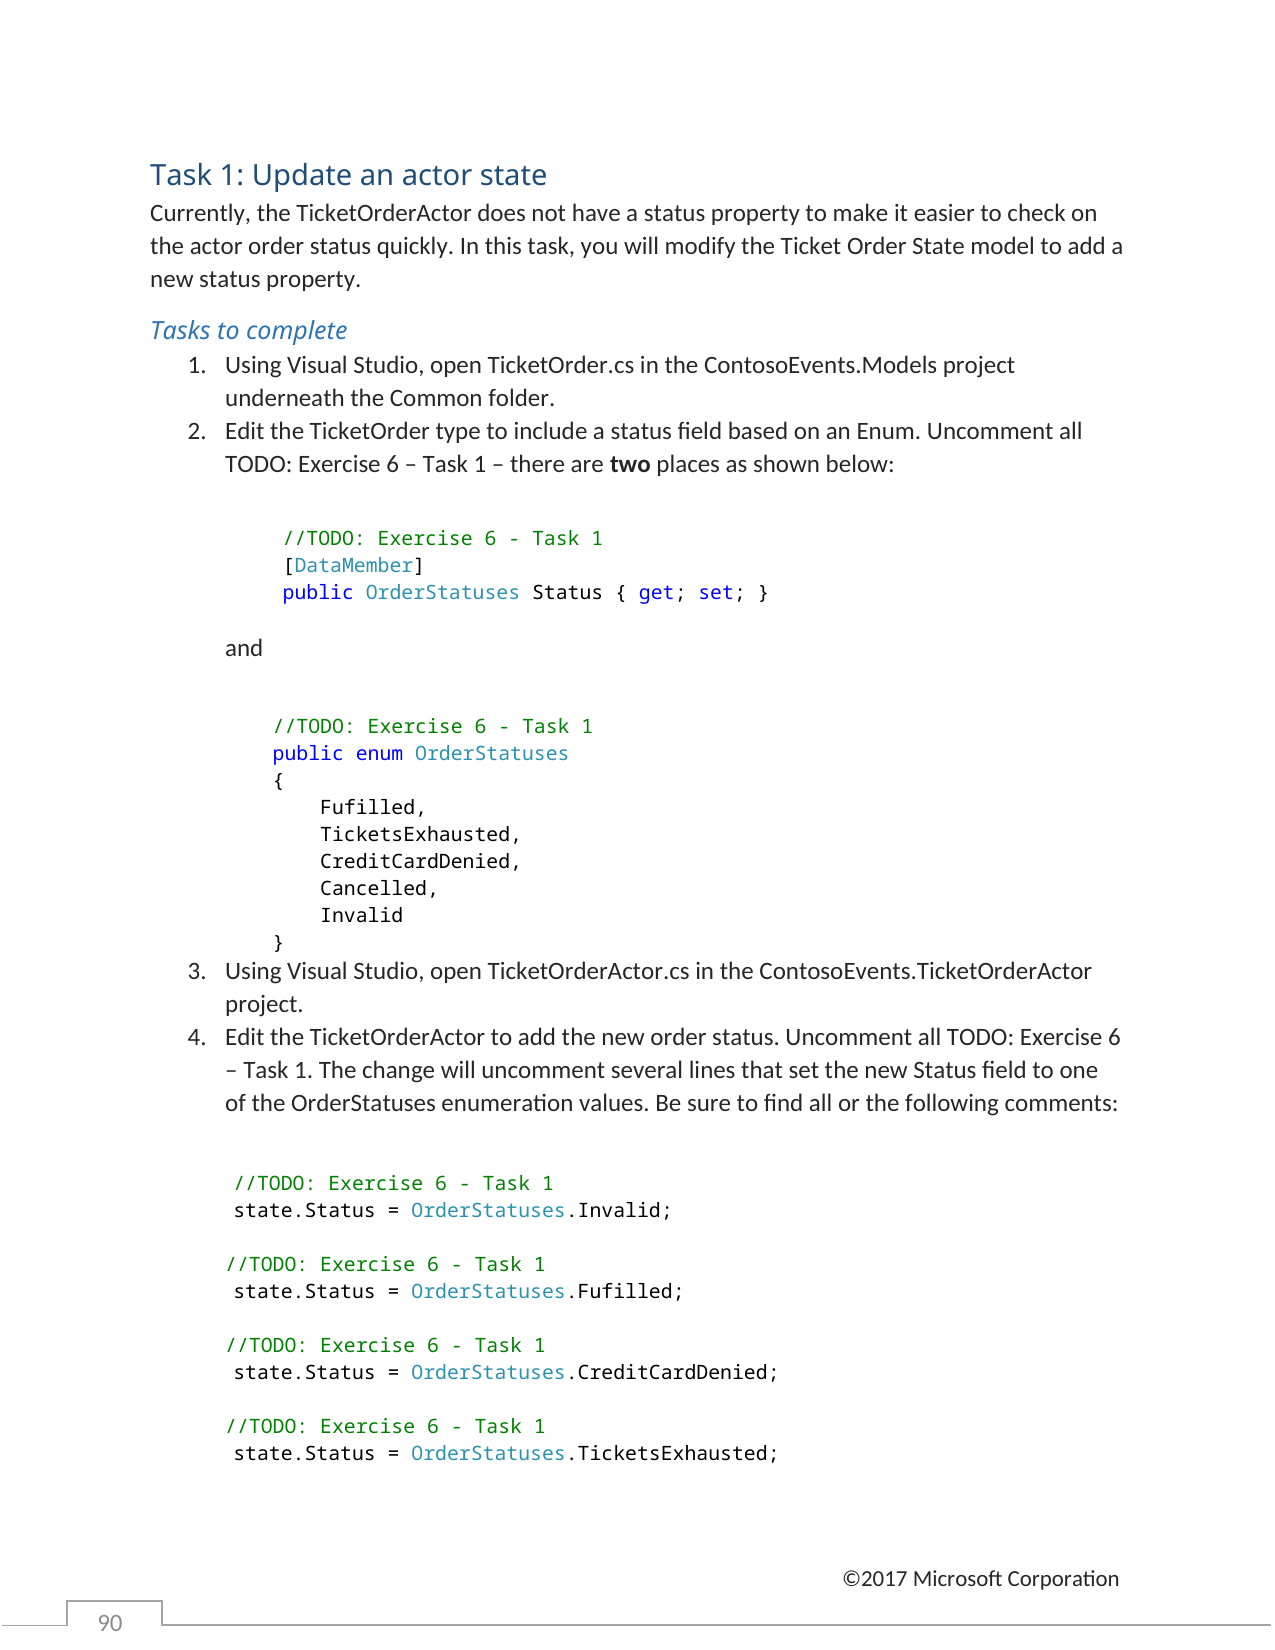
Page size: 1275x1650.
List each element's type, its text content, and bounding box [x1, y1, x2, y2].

text state.Status = OrderStatuses.CreditCardDenied; [150, 1358, 1125, 1385]
text //TODO: Exercise 6 - Task 1 [187, 524, 1125, 551]
text CreditCardDenied, [225, 847, 1125, 874]
list Using Visual Studio, open TicketOrderActor.cs in the ContosoEvents.TicketOrderActor project. [187, 955, 1125, 1019]
text state.Status = OrderStatuses.Fufilled; [150, 1277, 1125, 1304]
text //TODO: Exercise 6 - Task 1 [150, 1169, 1125, 1196]
text [DataMember] [187, 551, 1125, 578]
text //TODO: Exercise 6 - Task 1 [150, 1250, 1125, 1277]
text Cancelled, [225, 874, 1125, 901]
text Fufilled, [225, 793, 1125, 820]
text state.Status = OrderStatuses.TicketsExhausted; [150, 1439, 1125, 1466]
text and [150, 632, 1125, 663]
text Currently, the TicketOrderActor does not have a status property to make it easier to check on the actor order status quickly. In this task, you will modify the Ticket Order State model to add a new status property. [150, 197, 1125, 293]
list Edit the TicketOrder type to include a status field based on an Enum. Uncomment all TODO: Exercise 6 – Task 1 – there are two places as shown below: [187, 415, 1125, 478]
list Edit the TicketOrderActor to add the new order status. Uncomment all TODO: Exercise 6 – Task 1. The change will uncomment several lines that set the new Status field to one of the OrderStatuses enumeration values. Be sure to find all or the following comments: [187, 1021, 1125, 1117]
subtitle Task 1: Update an actor state [150, 154, 1125, 194]
text //TODO: Exercise 6 - Task 1 [225, 712, 1125, 739]
text TicketsExhausted, [225, 820, 1125, 847]
text public OrderStatuses Status { get; set; } [187, 578, 1125, 605]
text Invalid [225, 901, 1125, 928]
text state.Status = OrderStatuses.Invalid; [150, 1196, 1125, 1223]
subtitle Tasks to complete [150, 312, 1125, 346]
text } [225, 928, 1125, 955]
text public enum OrderStatuses [225, 739, 1125, 766]
list Using Visual Studio, open TicketOrder.cs in the ContosoEvents.Models project underneath the Common folder. [187, 349, 1125, 413]
text { [225, 766, 1125, 793]
text //TODO: Exercise 6 - Task 1 [150, 1331, 1125, 1358]
text //TODO: Exercise 6 - Task 1 [150, 1412, 1125, 1439]
